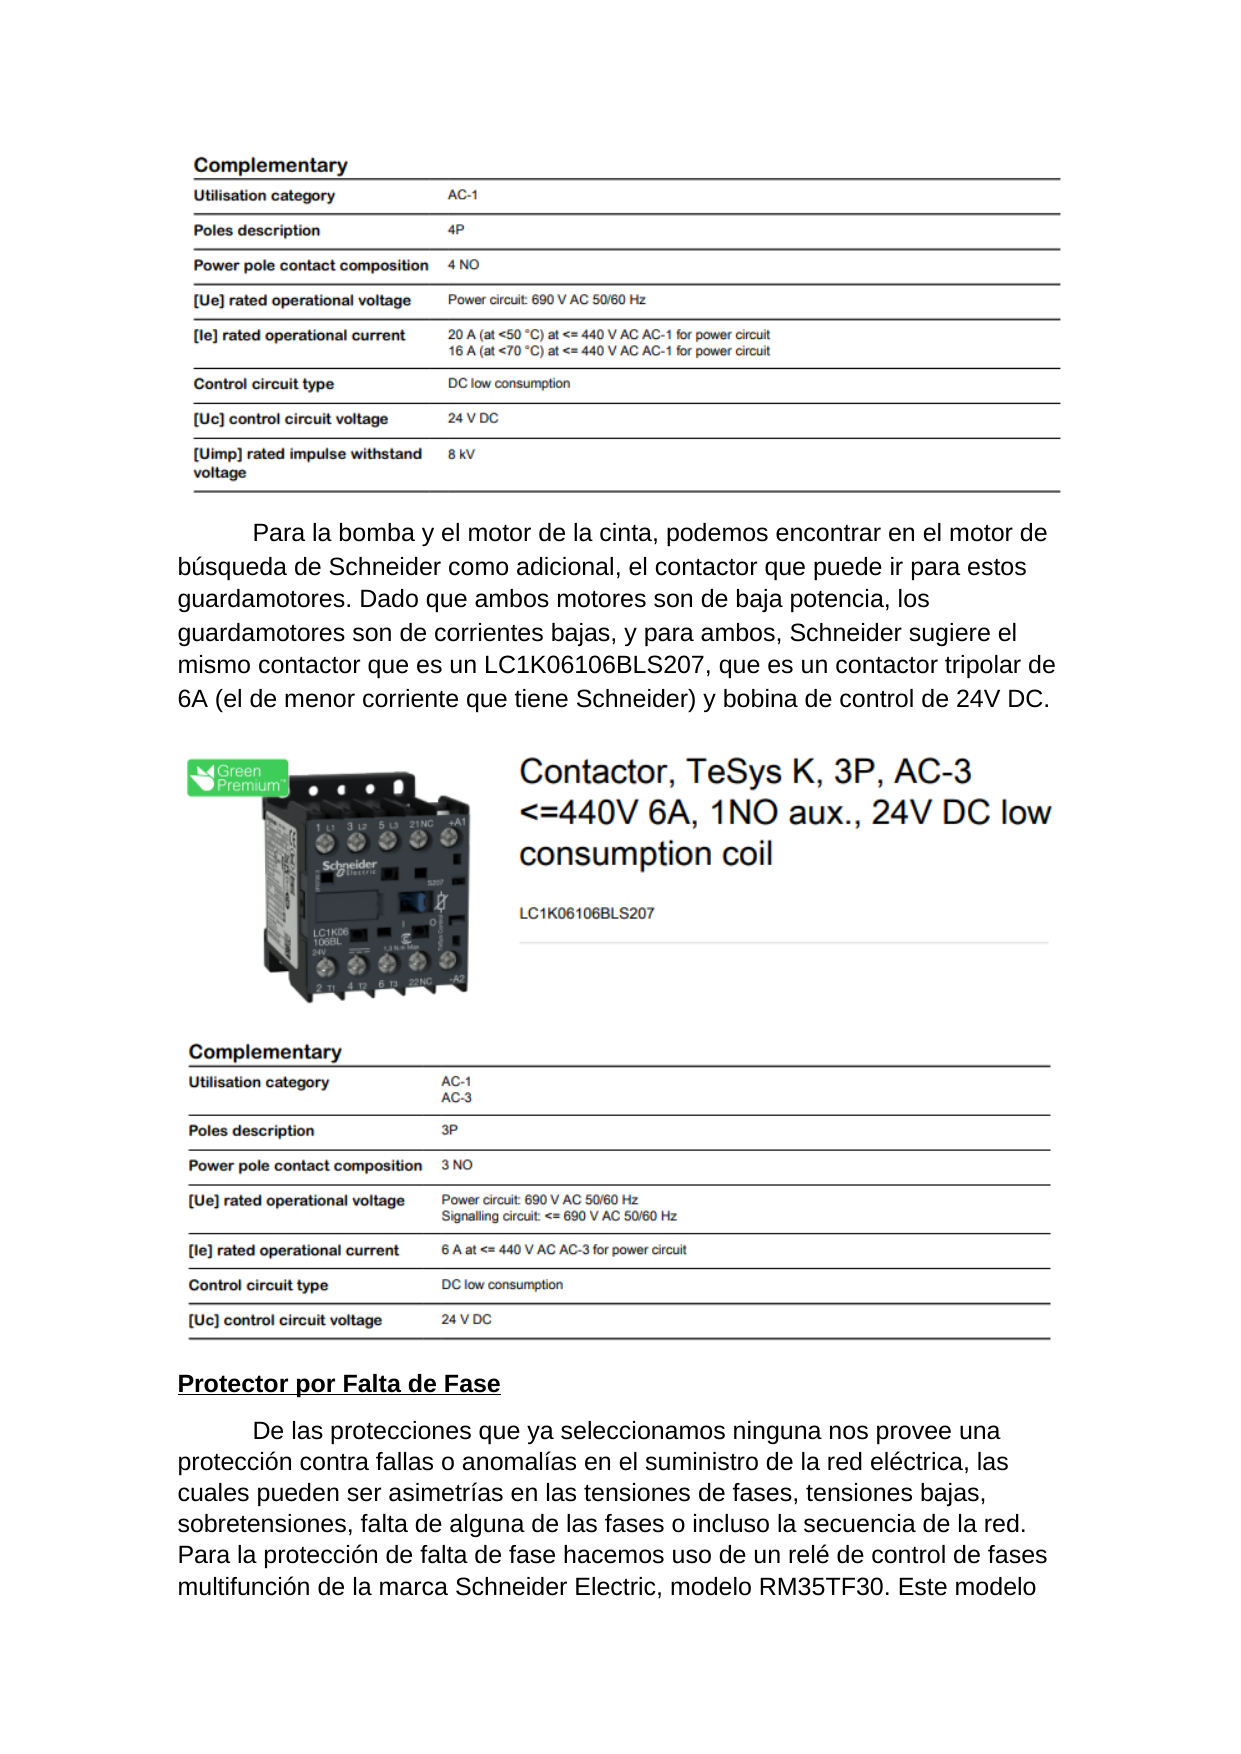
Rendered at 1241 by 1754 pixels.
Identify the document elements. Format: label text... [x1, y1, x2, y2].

text Protector por Falta de Fase [177, 1369, 1063, 1397]
picture [177, 147, 1063, 494]
text Para la bomba y el motor de la cinta, podemos encontrar en el motor de búsqueda de Schneider como adicional, el contactor que puede ir para estos guardamotores. Dado que ambos motores son de baja potencia, los guardamotores son de corrientes bajas, y para ambos, Schneider sugiere el mismo contactor que es un LC1K06106BLS207, que es un contactor tripolar de 6A (el de menor corriente que tiene Schneider) y bobina de control de 24V DC. [177, 518, 1063, 712]
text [177, 1416, 1063, 1600]
picture [177, 737, 1063, 1011]
picture [177, 1035, 1063, 1344]
